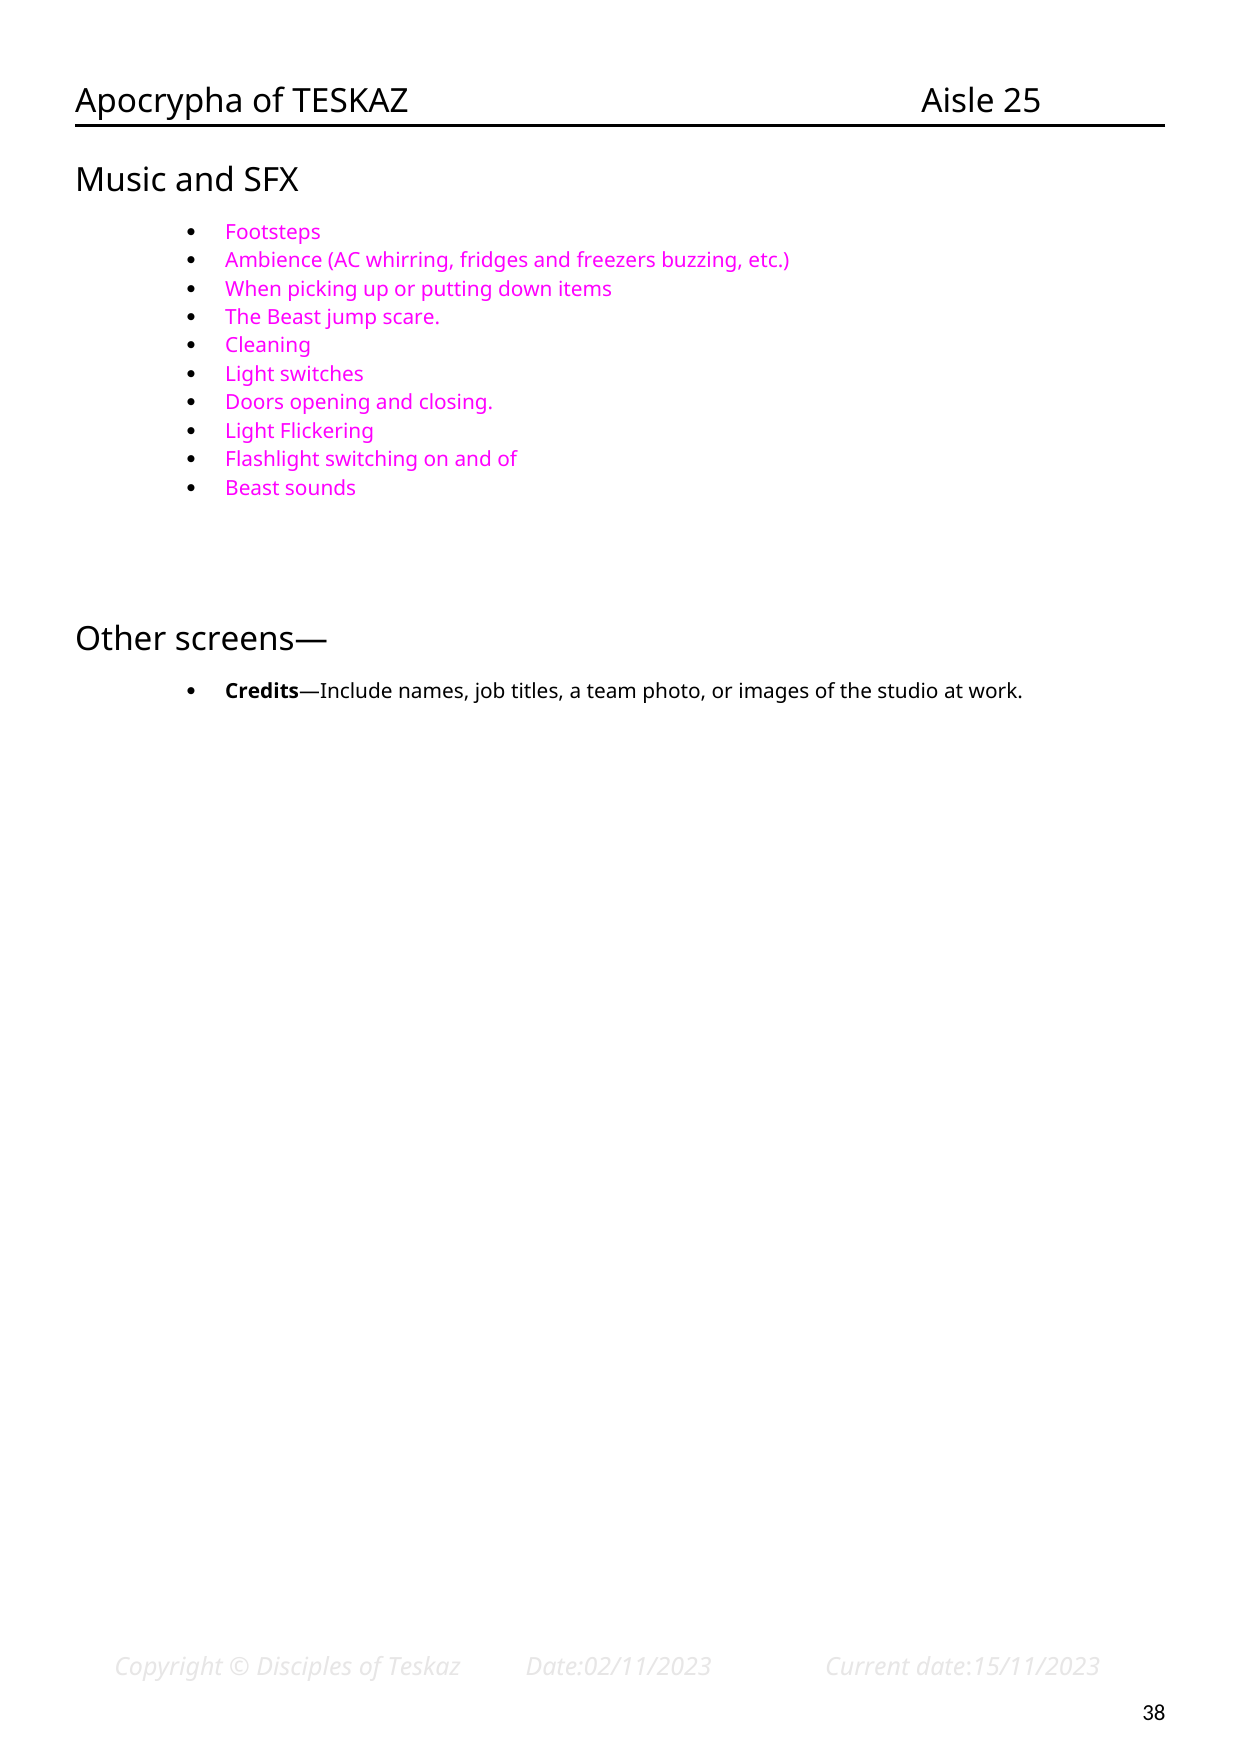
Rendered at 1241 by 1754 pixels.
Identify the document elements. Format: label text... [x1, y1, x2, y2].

list The Beast jump scare. [187, 302, 1165, 331]
list Flashlight switching on and of [187, 444, 1165, 473]
list Beast sounds [187, 473, 1165, 501]
subtitle Music and SFX [75, 155, 1165, 201]
subtitle Other screens— [75, 615, 1165, 660]
list Doors opening and closing. [187, 387, 1165, 416]
list Light switches [187, 359, 1165, 387]
list When picking up or putting down items [187, 274, 1165, 302]
list Ambience (AC whirring, fridges and freezers buzzing, etc.) [187, 245, 1165, 274]
list Footsteps [187, 217, 1165, 245]
list Light Flickering [187, 416, 1165, 444]
list Credits—Include names, job titles, a team photo, or images of the studio at work. [187, 676, 1165, 705]
list Cleaning [187, 331, 1165, 359]
